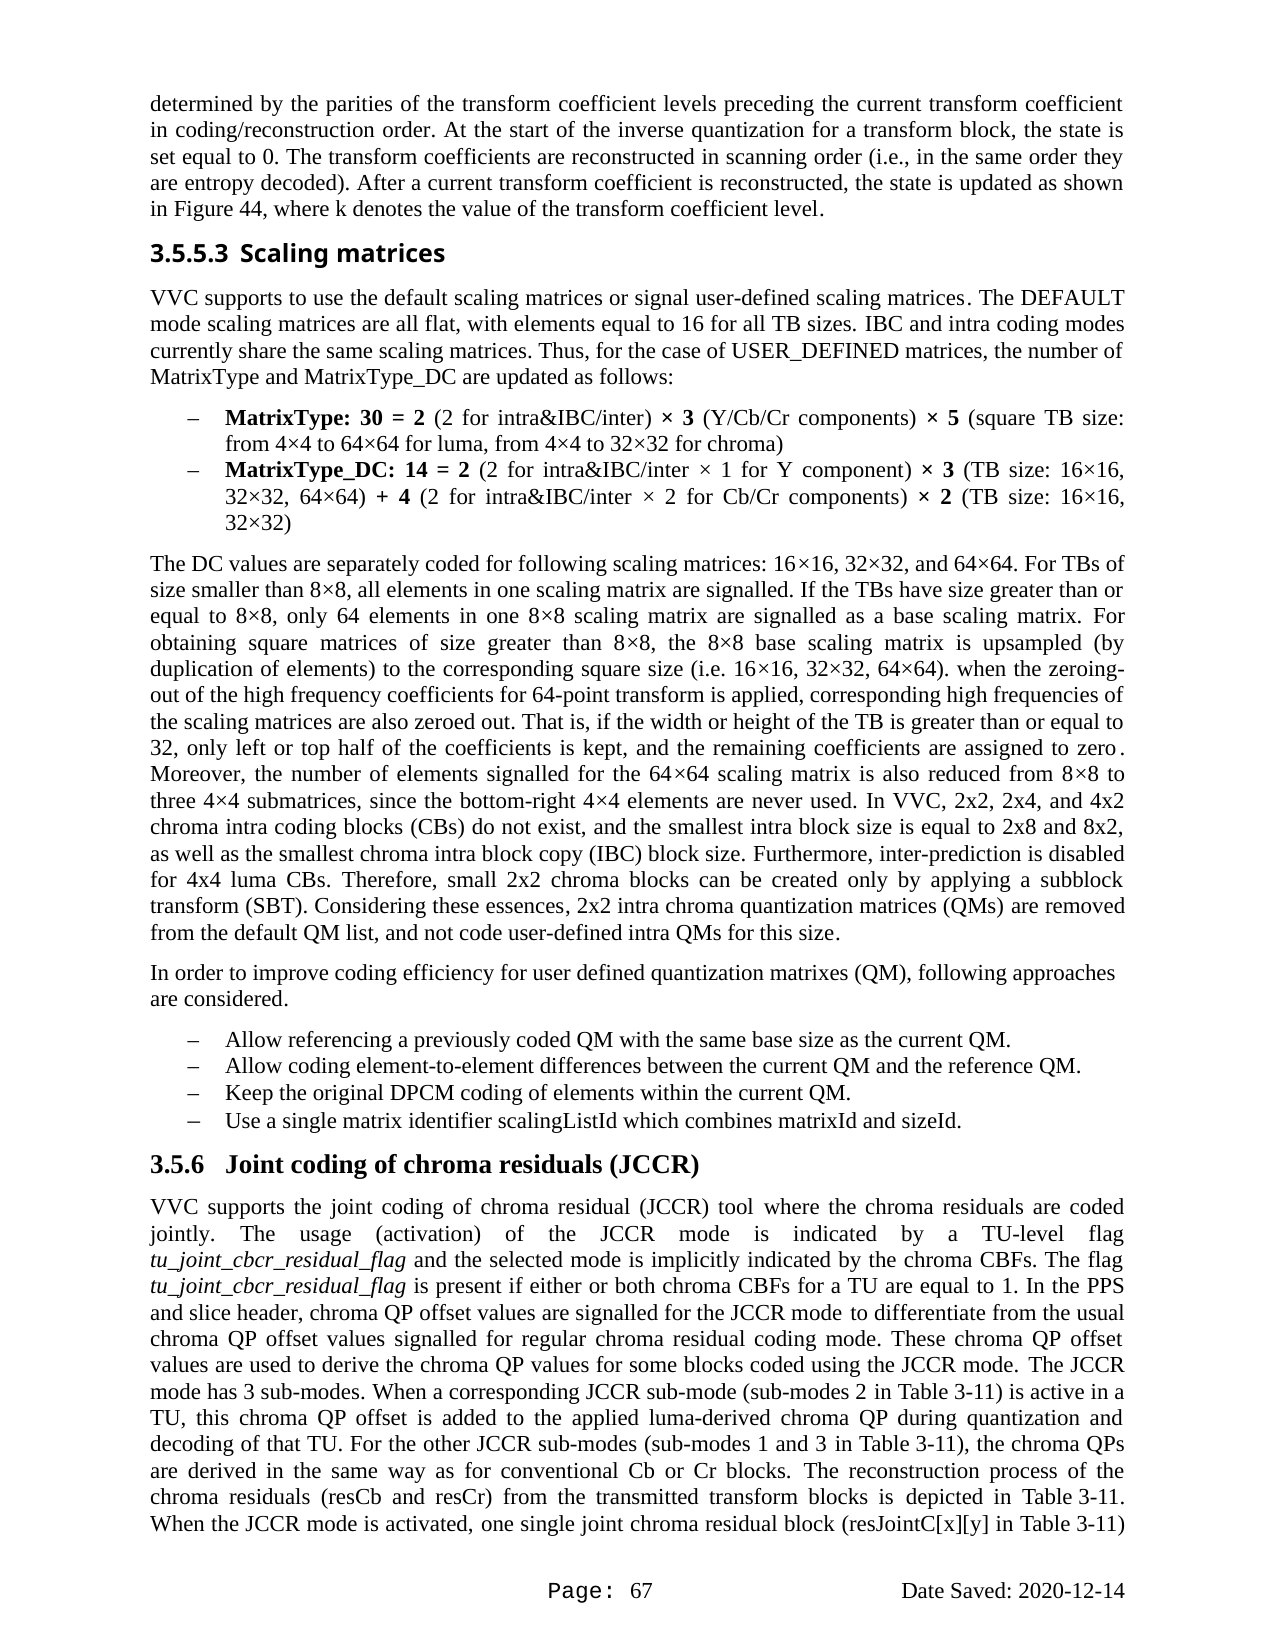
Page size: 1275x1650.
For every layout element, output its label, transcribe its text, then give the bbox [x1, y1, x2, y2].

text VVC supports to use the default scaling matrices or signal user-defined scaling matrices. The DEFAULT mode scaling matrices are all flat, with elements equal to 16 for all TB sizes. IBC and intra coding modes currently share the same scaling matrices. Thus, for the case of USER_DEFINED matrices, the number of MatrixType and MatrixType_DC are updated as follows: [150, 284, 1125, 389]
text In order to improve coding efficiency for user defined quantization matrixes (QM), following approaches are considered. [150, 959, 1125, 1012]
list Keep the original DPCM coding of elements within the current QM. [187, 1079, 1125, 1105]
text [150, 90, 1125, 222]
list Allow referencing a previously coded QM with the same base size as the current QM. [187, 1026, 1125, 1052]
subtitle Joint coding of chroma residuals (JCCR) [150, 1148, 1125, 1179]
subtitle Scaling matrices [150, 236, 1125, 270]
list Use a single matrix identifier scalingListId which combines matrixId and sizeId. [187, 1105, 1125, 1134]
list MatrixType_DC: 14 = 2 (2 for intra&IBC/inter × 1 for Y component) × 3 (TB size: 16×16, 32×32, 64×64) + 4 (2 for intra&IBC/inter × 2 for Cb/Cr components) × 2 (TB size: 16×16, 32×32) [187, 456, 1125, 536]
list MatrixType: 30 = 2 (2 for intra&IBC/inter) × 3 (Y/Cb/Cr components) × 5 (square TB size: from 4×4 to 64×64 for luma, from 4×4 to 32×32 for chroma) [187, 404, 1125, 456]
list Allow coding element-to-element differences between the current QM and the reference QM. [187, 1052, 1125, 1079]
text The DC values are separately coded for following scaling matrices: 16×16, 32×32, and 64×64. For TBs of size smaller than 8×8, all elements in one scaling matrix are signalled. If the TBs have size greater than or equal to 8×8, only 64 elements in one 8×8 scaling matrix are signalled as a base scaling matrix. For obtaining square matrices of size greater than 8×8, the 8×8 base scaling matrix is upsampled (by duplication of elements) to the corresponding square size (i.e. 16×16, 32×32, 64×64). when the zeroing-out of the high frequency coefficients for 64-point transform is applied, corresponding high frequencies of the scaling matrices are also zeroed out. That is, if the width or height of the TB is greater than or equal to 32, only left or top half of the coefficients is kept, and the remaining coefficients are assigned to zero. Moreover, the number of elements signalled for the 64×64 scaling matrix is also reduced from 8×8 to three 4×4 submatrices, since the bottom-right 4×4 elements are never used. In VVC, 2x2, 2x4, and 4x2 chroma intra coding blocks (CBs) do not exist, and the smallest intra block size is equal to 2x8 and 8x2, as well as the smallest chroma intra block copy (IBC) block size. Furthermore, inter-prediction is disabled for 4x4 luma CBs. Therefore, small 2x2 chroma blocks can be created only by applying a subblock transform (SBT). Considering these essences, 2x2 intra chroma quantization matrices (QMs) are removed from the default QM list, and not code user-defined intra QMs for this size. [150, 550, 1125, 945]
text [150, 1193, 1125, 1536]
